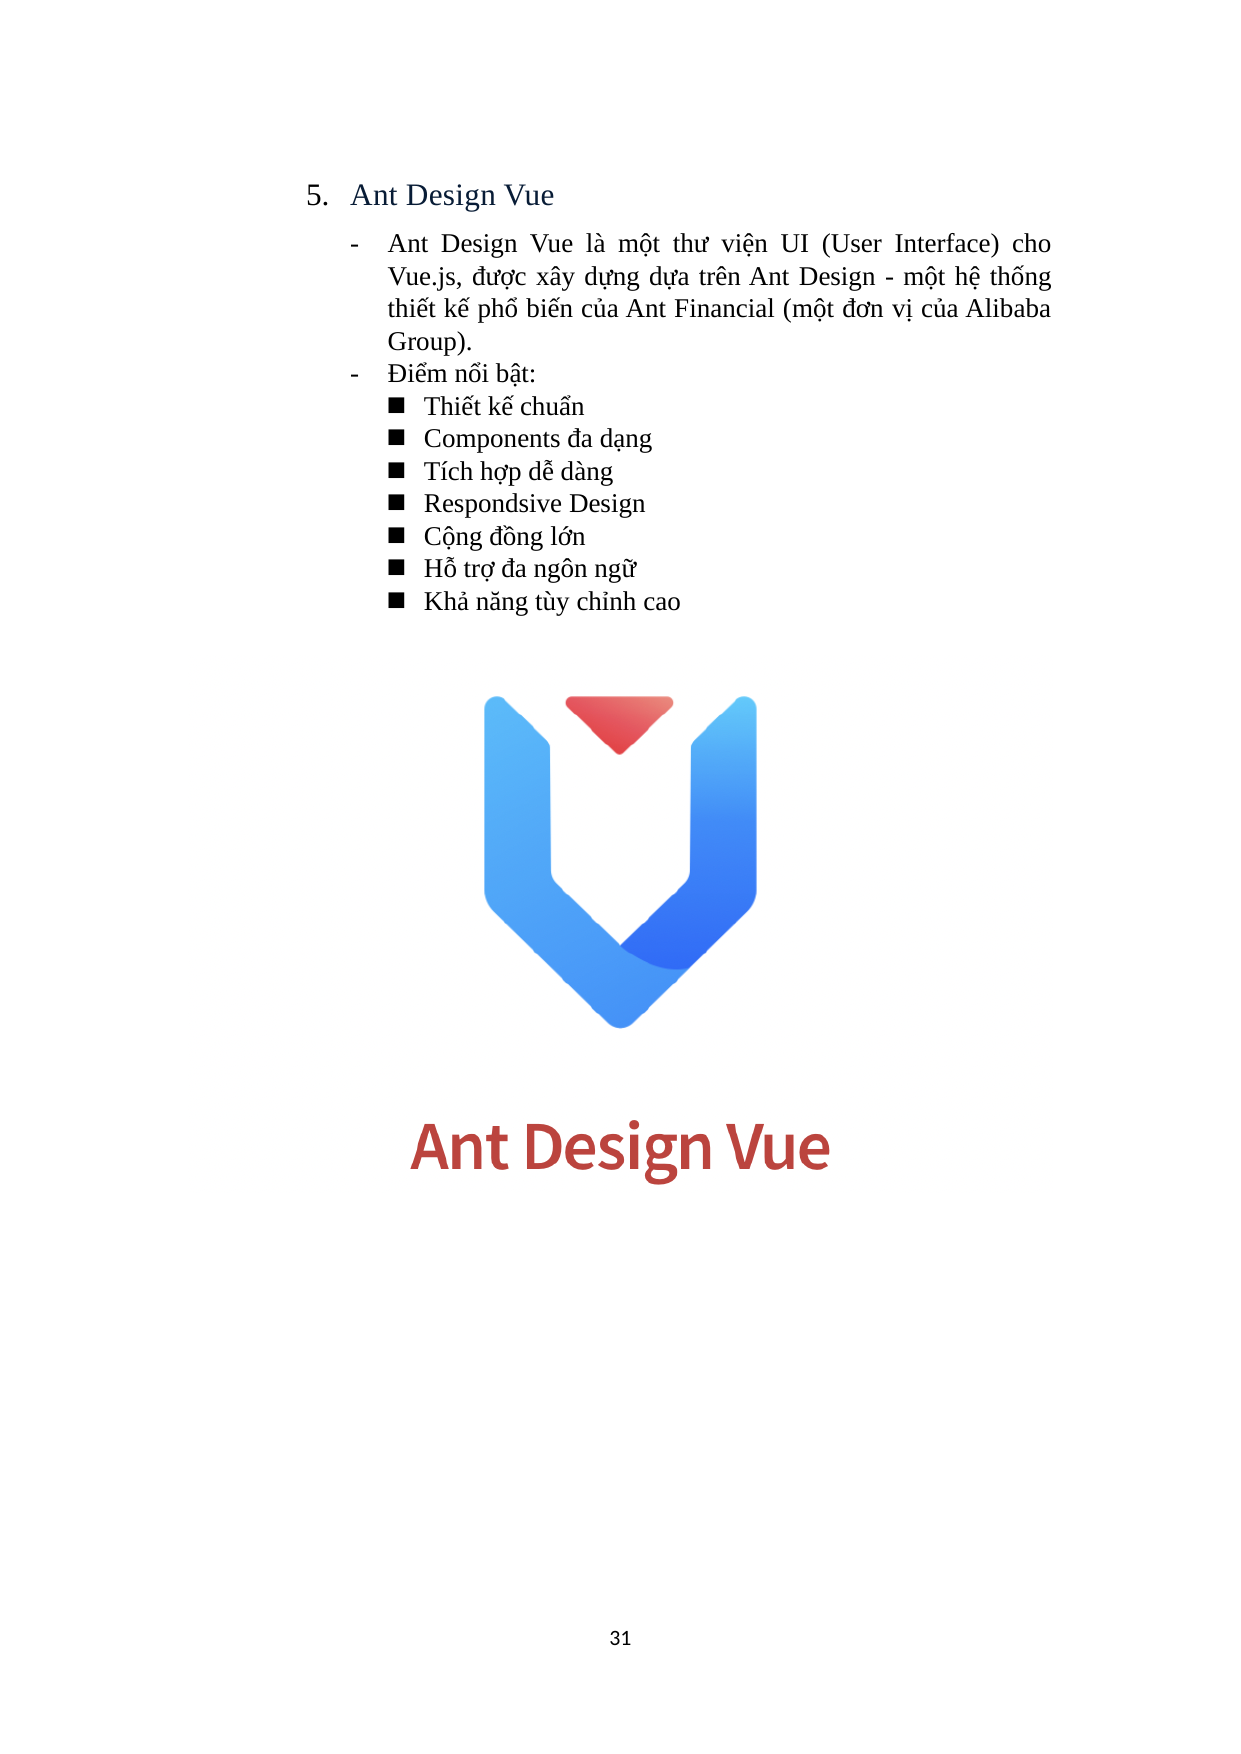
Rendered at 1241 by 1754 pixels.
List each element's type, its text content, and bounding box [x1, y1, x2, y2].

list Respondsive Design [386, 487, 1053, 519]
picture [187, 655, 1053, 1193]
list Khả năng tùy chỉnh cao [386, 584, 1053, 617]
list Cộng đồng lớn [386, 519, 1053, 552]
list Ant Design Vue [306, 162, 1053, 227]
list Ant Design Vue là một thư viện UI (User Interface) cho Vue.js, được xây dựng dựa trên Ant Design - một hệ thống thiết kế phổ biến của Ant Financial (một đơn vị của Alibaba Group). [350, 227, 1053, 357]
list Điểm nổi bật: [350, 357, 1053, 389]
list Tích hợp dễ dàng [386, 454, 1053, 487]
list Thiết kế chuẩn [386, 389, 1053, 422]
list Components đa dạng [386, 422, 1053, 454]
list Hỗ trợ đa ngôn ngữ [386, 552, 1053, 584]
